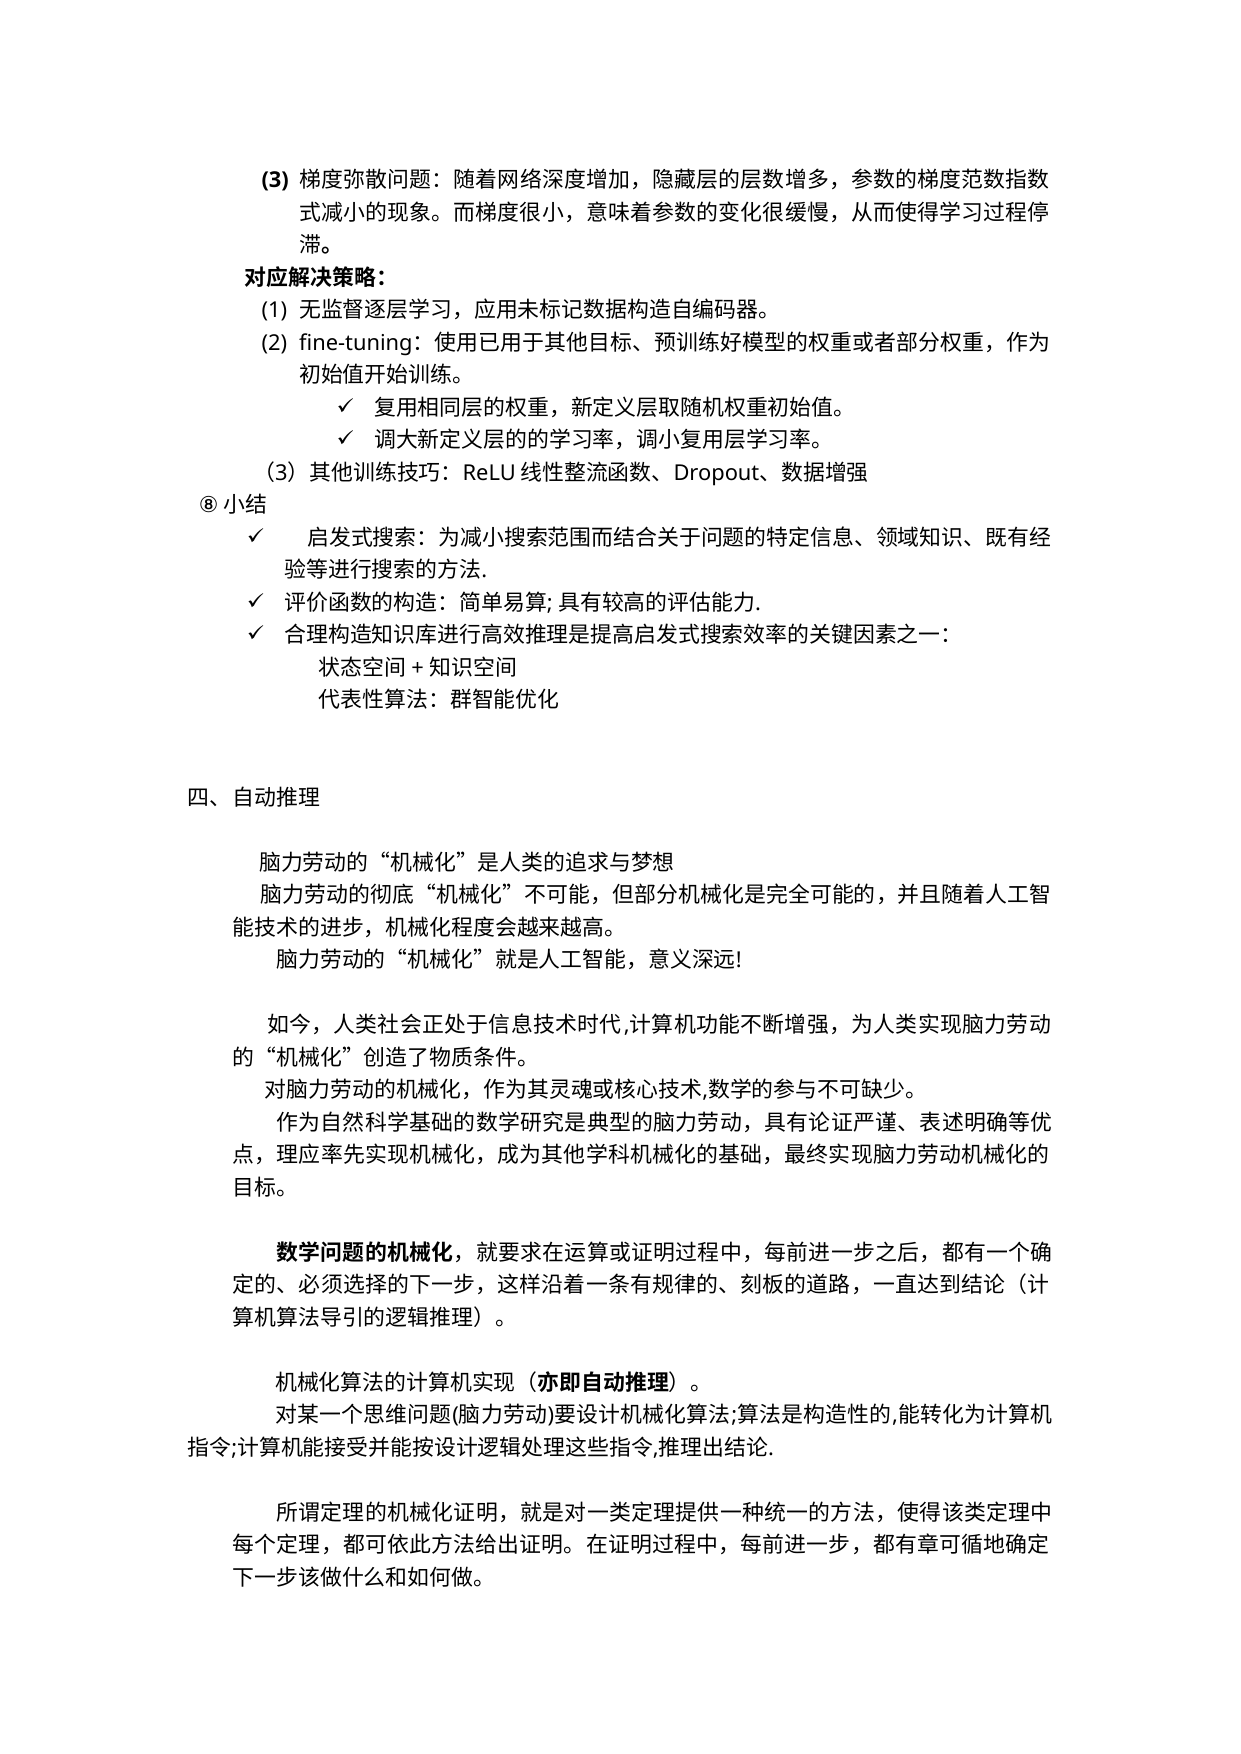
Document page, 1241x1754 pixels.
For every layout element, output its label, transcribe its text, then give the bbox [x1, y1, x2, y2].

text 对脑力劳动的机械化，作为其灵魂或核心技术,数学的参与不可缺少。 [187, 1072, 1053, 1104]
text 对某一个思维问题(脑力劳动)要设计机械化算法;算法是构造性的,能转化为计算机指令;计算机能接受并能按设计逻辑处理这些指令,推理出结论. [187, 1397, 1053, 1462]
text 状态空间 + 知识空间 [187, 649, 1053, 682]
text 对应解决策略： [187, 259, 1053, 292]
list fine-tuning：使用已用于其他目标、预训练好模型的权重或者部分权重，作为初始值开始训练。 [261, 324, 1053, 389]
text 机械化算法的计算机实现（亦即自动推理）。 [187, 1364, 1053, 1397]
list 数学问题的机械化，就要求在运算或证明过程中，每前进一步之后，都有一个确定的、必须选择的下一步，这样沿着一条有规律的、刻板的道路，一直达到结论（计算机算法导引的逻辑推理）。 [232, 1234, 1053, 1332]
list 调大新定义层的的学习率，调小复用层学习率。 [336, 422, 1053, 454]
text 脑力劳动的“机械化”是人类的追求与梦想 [187, 844, 1053, 877]
list 如今，人类社会正处于信息技术时代,计算机功能不断增强，为人类实现脑力劳动的“机械化”创造了物质条件。 [232, 1007, 1053, 1072]
list 作为自然科学基础的数学研究是典型的脑力劳动，具有论证严谨、表述明确等优点，理应率先实现机械化，成为其他学科机械化的基础，最终实现脑力劳动机械化的目标。 [232, 1104, 1053, 1202]
list 梯度弥散问题：随着网络深度增加，隐藏层的层数增多，参数的梯度范数指数式减小的现象。而梯度很小，意味着参数的变化很缓慢，从而使得学习过程停滞。 [261, 162, 1053, 259]
list 所谓定理的机械化证明，就是对一类定理提供一种统一的方法，使得该类定理中每个定理，都可依此方法给出证明。在证明过程中，每前进一步，都有章可循地确定下一步该做什么和如何做。 [232, 1494, 1053, 1592]
list 评价函数的构造：简单易算; 具有较高的评估能力. [247, 584, 1053, 617]
list 自动推理 [187, 779, 1053, 812]
list 启发式搜索：为减小搜索范围而结合关于问题的特定信息、领域知识、既有经验等进行搜索的方法. [247, 519, 1053, 584]
list 无监督逐层学习，应用未标记数据构造自编码器。 [261, 292, 1053, 324]
list 复用相同层的权重，新定义层取随机权重初始值。 [336, 389, 1053, 422]
text 代表性算法：群智能优化 [187, 682, 1053, 714]
list 脑力劳动的“机械化”就是人工智能，意义深远! [232, 942, 1053, 974]
list 合理构造知识库进行高效推理是提高启发式搜索效率的关键因素之一： [247, 617, 1053, 649]
text （3）其他训练技巧：ReLU线性整流函数、Dropout、数据增强 [187, 454, 1053, 487]
text ⑧小结 [187, 487, 1053, 519]
list 脑力劳动的彻底“机械化”不可能，但部分机械化是完全可能的，并且随着人工智能技术的进步，机械化程度会越来越高。 [232, 877, 1053, 942]
